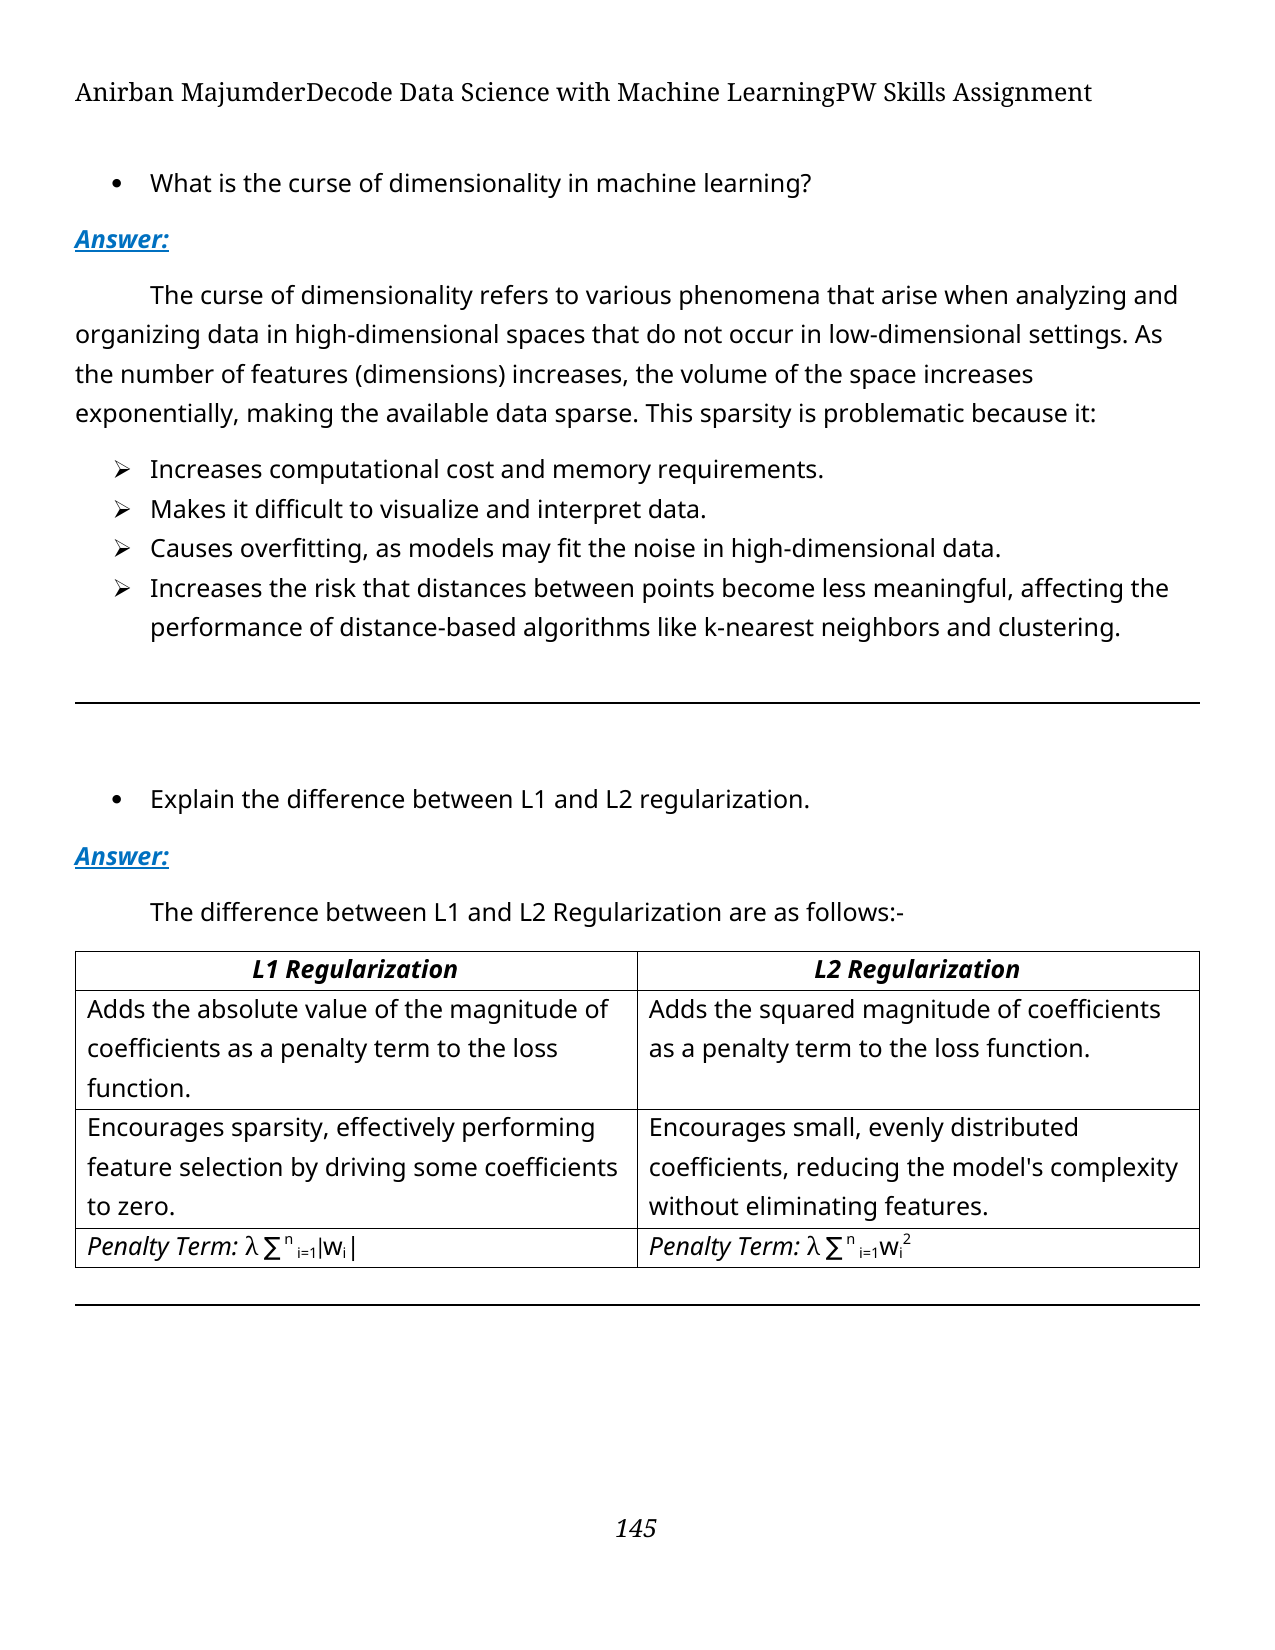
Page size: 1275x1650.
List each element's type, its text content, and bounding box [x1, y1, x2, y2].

table_header L2 Regularization [638, 952, 1199, 990]
table_cell Adds the absolute value of the magnitude of coefficients as a penalty term to the loss function. [76, 991, 637, 1109]
table_cell Adds the squared magnitude of coefficients as a penalty term to the loss function. [638, 991, 1199, 1109]
text Answer: [75, 838, 1200, 872]
list Explain the difference between L1 and L2 regularization. [112, 782, 1200, 816]
text The difference between L1 and L2 Regularization are as follows:- [75, 894, 1200, 928]
table_cell Penalty Term: λ ∑ n i=1wi2 [638, 1229, 1199, 1267]
list Makes it difficult to visualize and interpret data. [112, 492, 1200, 526]
list Increases the risk that distances between points become less meaningful, affecting the performance of distance-based algorithms like k-nearest neighbors and clustering. [112, 571, 1200, 644]
table_cell Encourages sparsity, effectively performing feature selection by driving some coefficients to zero. [76, 1110, 637, 1227]
list What is the curse of dimensionality in machine learning? [112, 165, 1200, 199]
table_header L1 Regularization [76, 952, 637, 990]
table_cell Penalty Term: λ ∑ n i=1∣wi| [76, 1229, 637, 1267]
list Causes overfitting, as models may fit the noise in high-dimensional data. [112, 531, 1200, 565]
text Answer: [75, 221, 1200, 255]
table_cell Encourages small, evenly distributed coefficients, reducing the model's complexity without eliminating features. [638, 1110, 1199, 1227]
text The curse of dimensionality refers to various phenomena that arise when analyzing and organizing data in high-dimensional spaces that do not occur in low-dimensional settings. As the number of features (dimensions) increases, the volume of the space increases exponentially, making the available data sparse. This sparsity is problematic because it: [75, 277, 1200, 430]
list Increases computational cost and memory requirements. [112, 452, 1200, 486]
